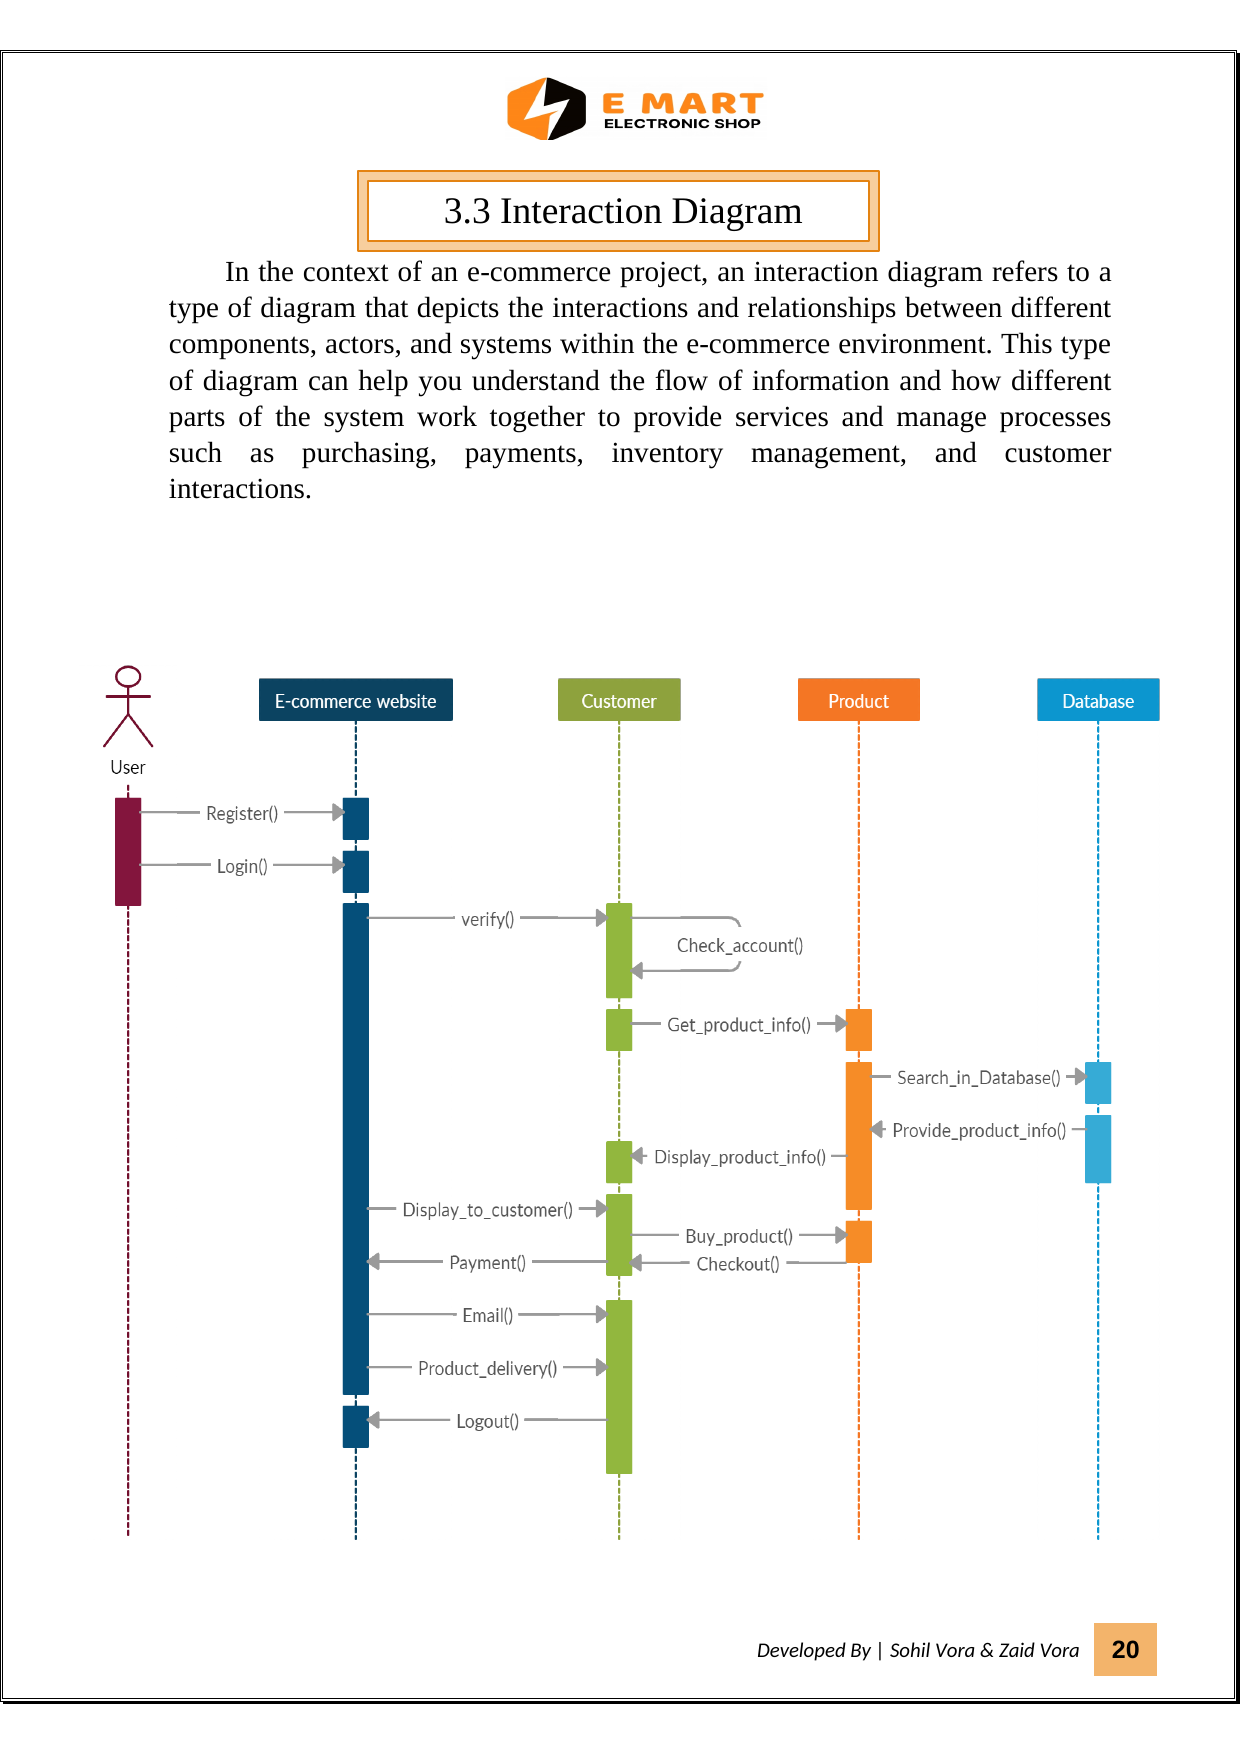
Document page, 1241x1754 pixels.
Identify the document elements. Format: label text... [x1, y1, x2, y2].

picture [56, 641, 1182, 1565]
text In the context of an e-commerce project, an interaction diagram refers to a type of diagram that depicts the interactions and relationships between different components, actors, and systems within the e-commerce environment. This type of diagram can help you understand the flow of information and how different parts of the system work together to provide services and manage processes such as purchasing, payments, inventory management, and customer interactions. [169, 254, 1112, 505]
picture [504, 76, 767, 139]
